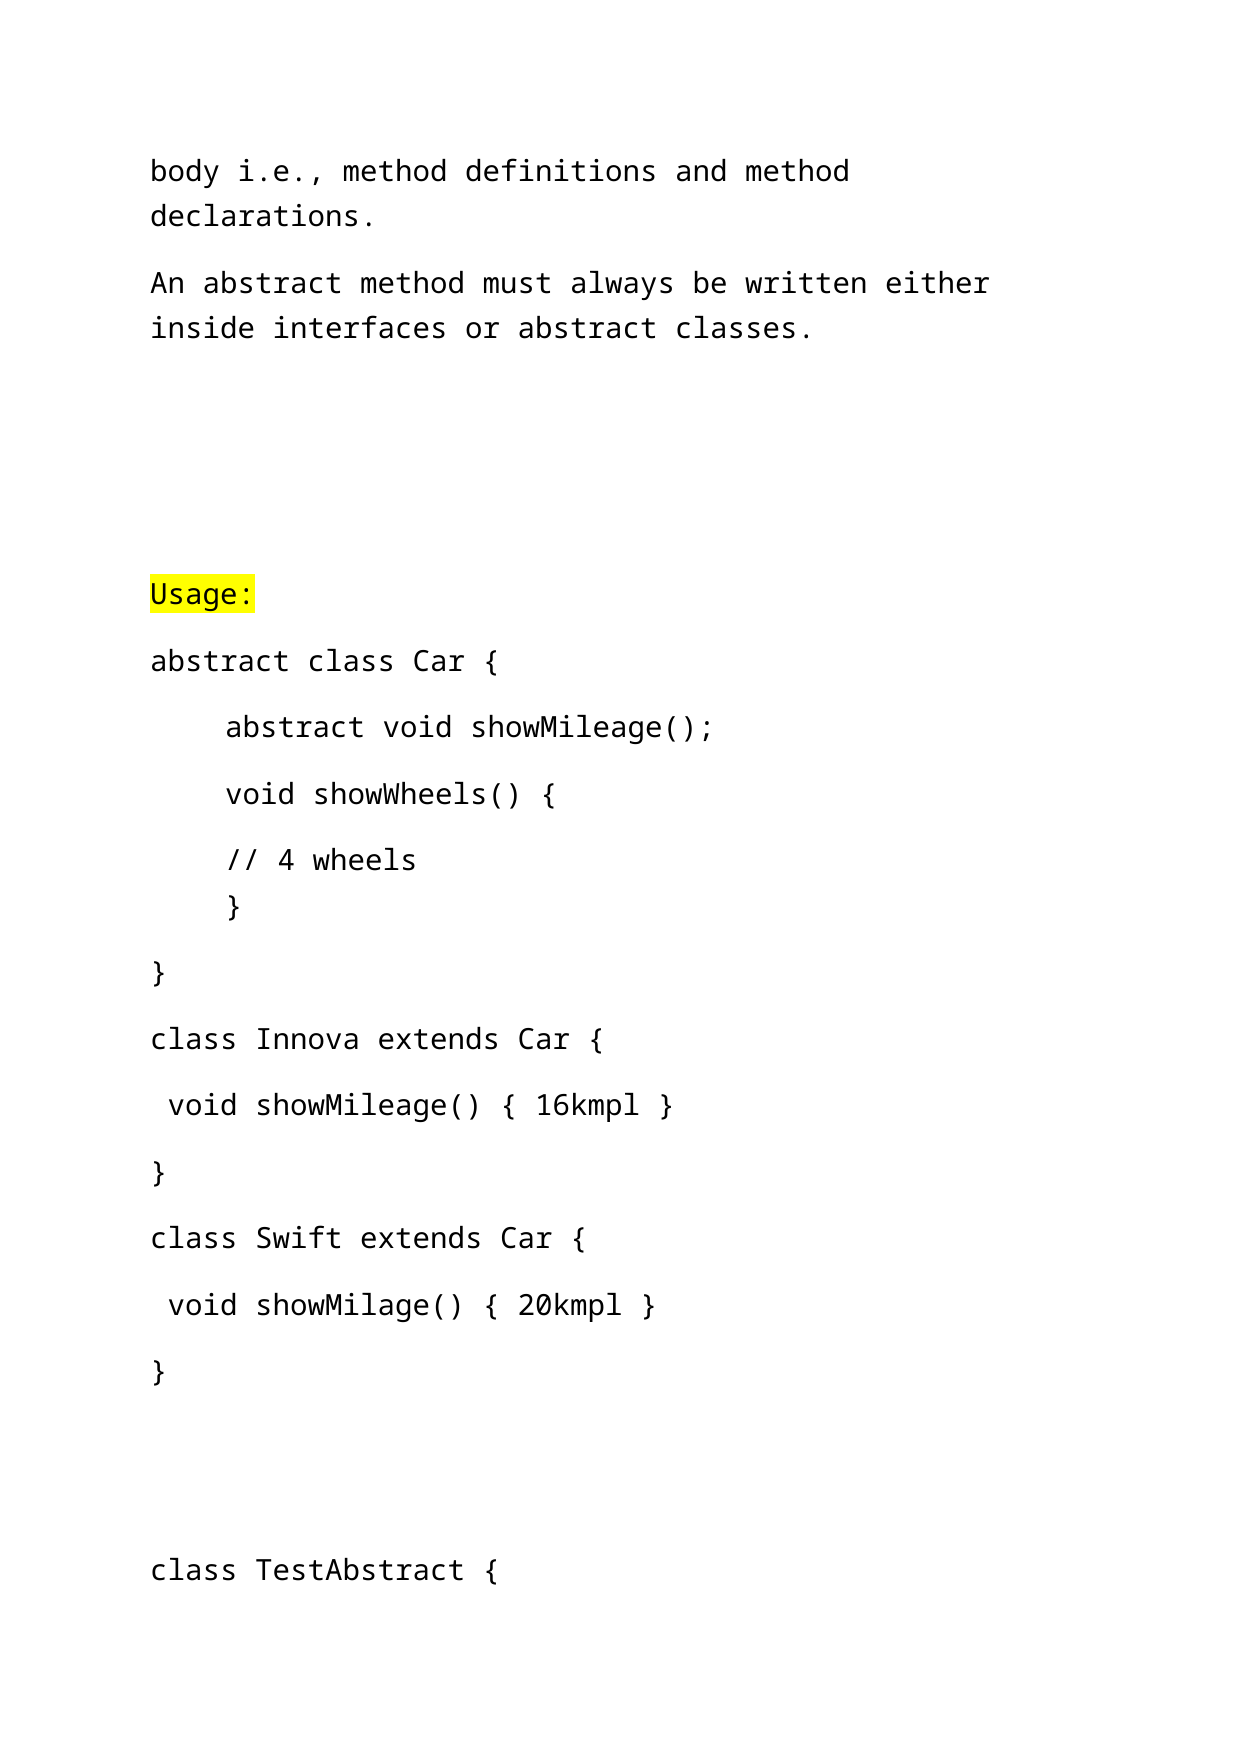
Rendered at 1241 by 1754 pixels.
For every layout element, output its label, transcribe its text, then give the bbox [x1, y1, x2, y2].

text class Swift extends Car { [150, 1217, 1090, 1257]
text } [150, 951, 1090, 991]
text } [150, 1350, 1090, 1390]
text Usage: [150, 573, 1090, 613]
text class TestAbstract { [150, 1549, 1090, 1589]
text void showMilage() { 20kmpl } [150, 1284, 1090, 1323]
text class Innova extends Car { [150, 1018, 1090, 1058]
text void showWheels() { [150, 773, 1090, 813]
text abstract void showMileage(); [150, 706, 1090, 746]
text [150, 150, 1090, 235]
text void showMileage() { 16kmpl } [150, 1084, 1090, 1124]
text // 4 wheels } [225, 839, 1090, 925]
text An abstract method must always be written either inside interfaces or abstract classes. [150, 262, 1090, 347]
text } [150, 1151, 1090, 1191]
text abstract class Car { [150, 640, 1090, 680]
